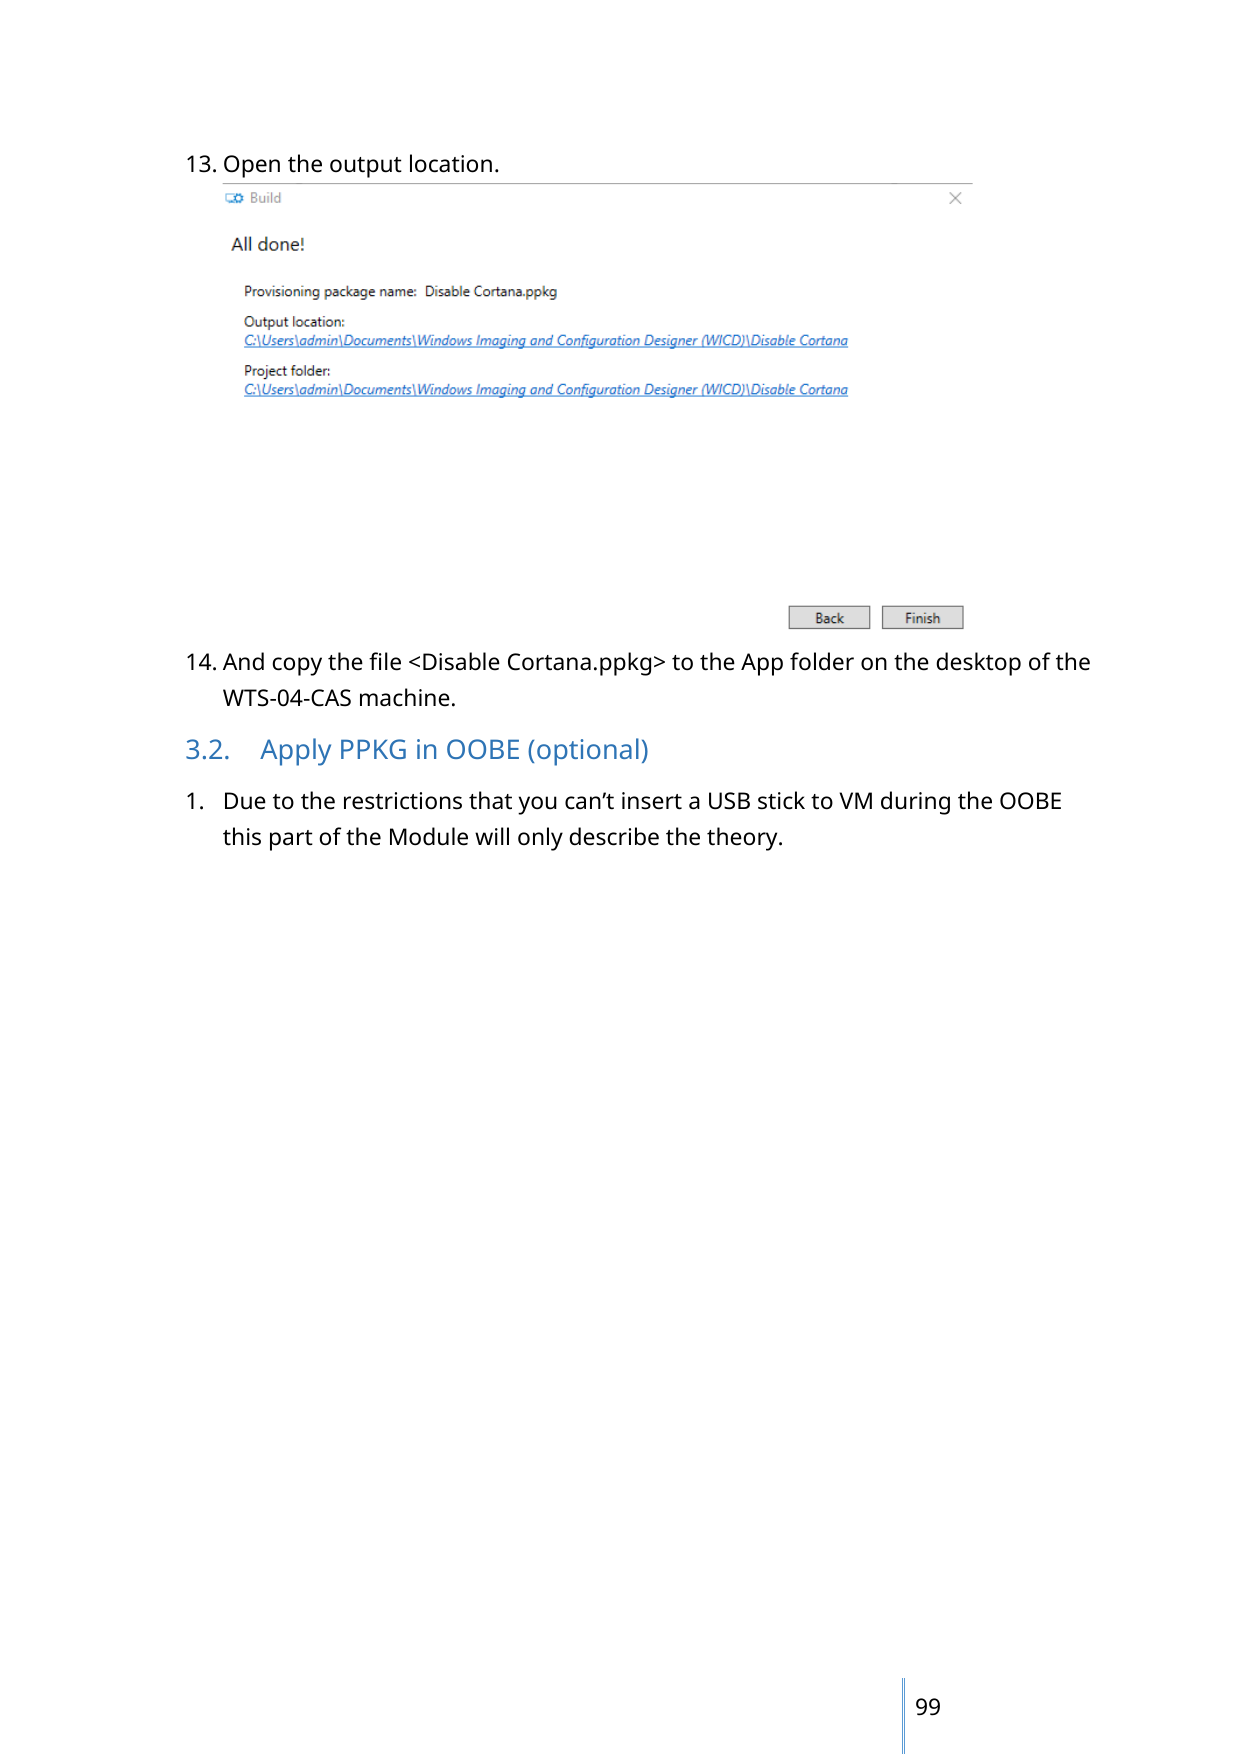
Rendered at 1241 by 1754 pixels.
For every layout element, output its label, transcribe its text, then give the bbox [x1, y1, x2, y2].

subtitle Apply PPKG in OOBE (optional) [185, 730, 1093, 767]
list And copy the file <Disable Cortana.ppkg> to the App folder on the desktop of the WTS-04-CAS machine. [185, 646, 1093, 713]
list Due to the restrictions that you can’t insert a USB stick to VM during the OOBE this part of the Module will only describe the theory. [185, 785, 1093, 852]
picture [222, 183, 973, 642]
